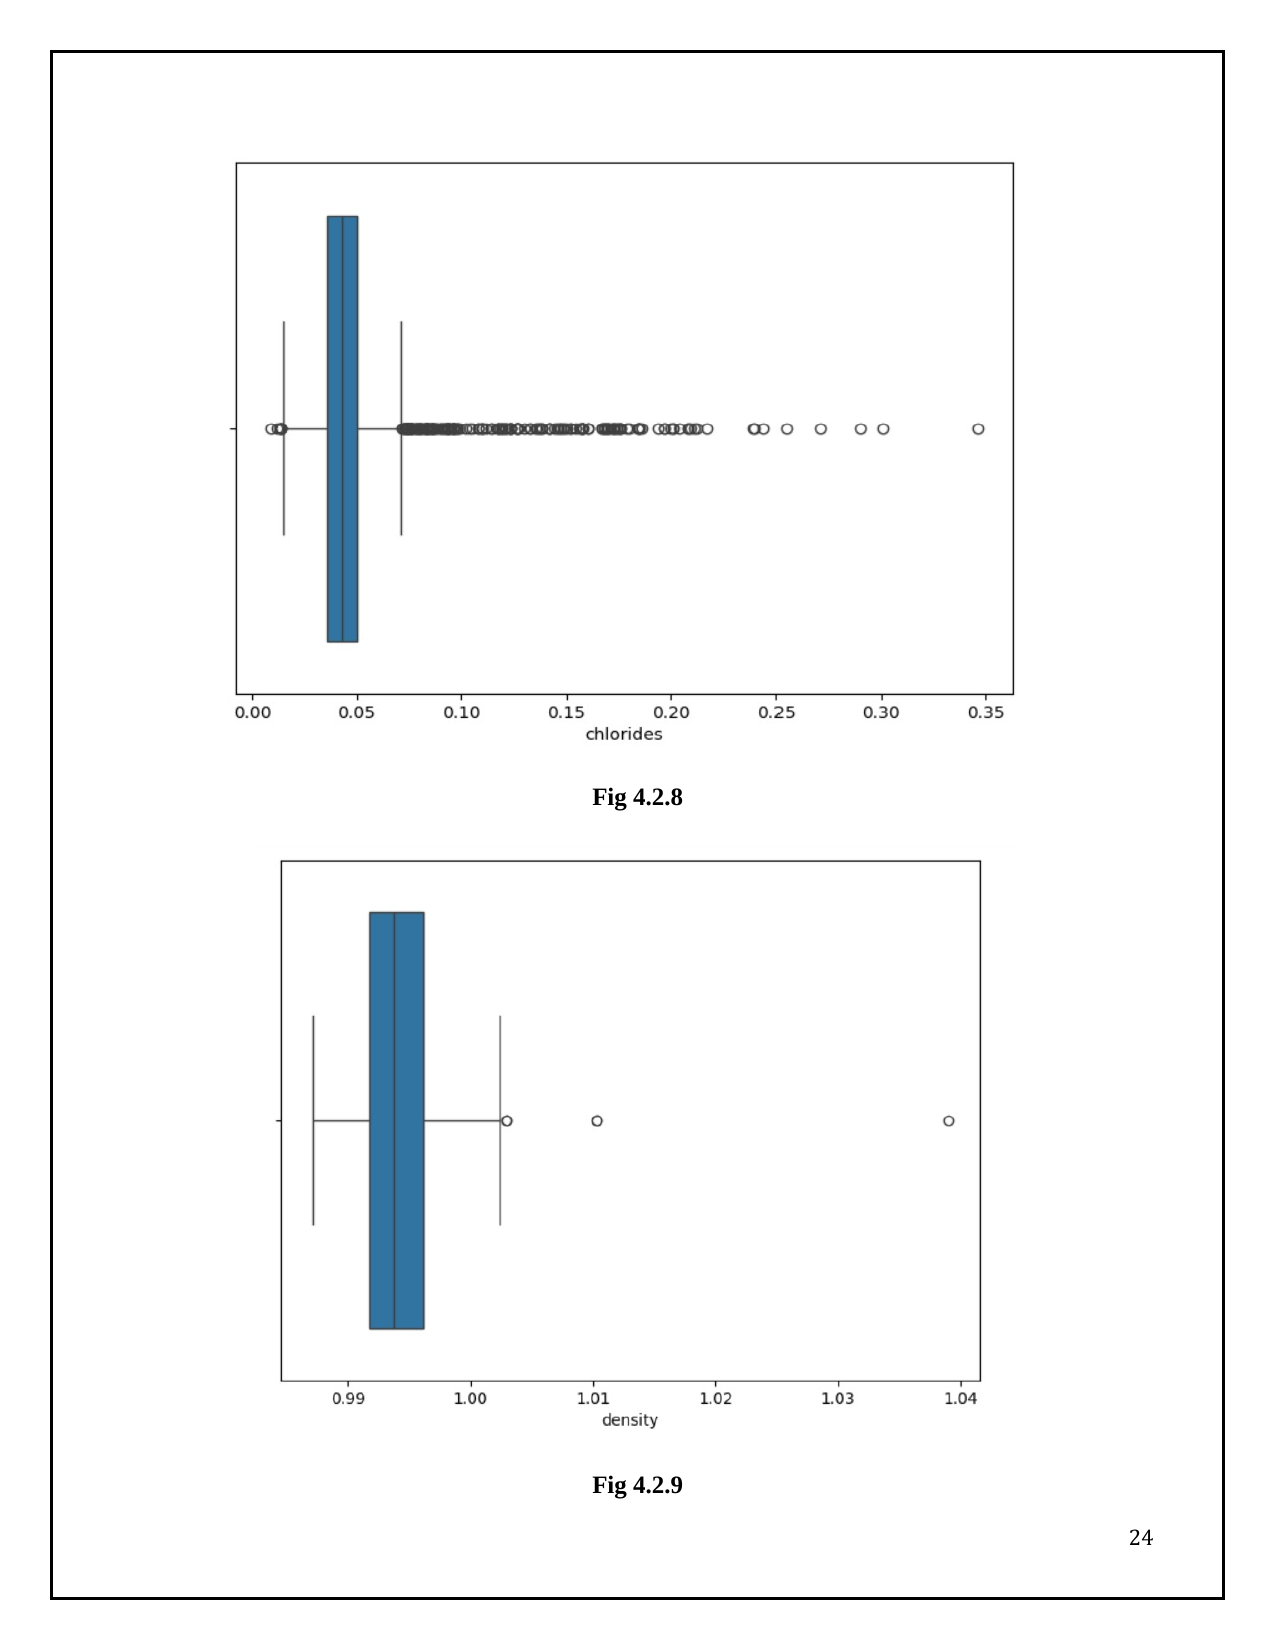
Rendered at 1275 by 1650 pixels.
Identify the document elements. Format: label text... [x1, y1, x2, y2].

picture [212, 150, 1063, 747]
text Fig 4.2.8 [150, 782, 1125, 810]
picture [252, 845, 1023, 1436]
text Fig 4.2.9 [150, 1470, 1125, 1499]
